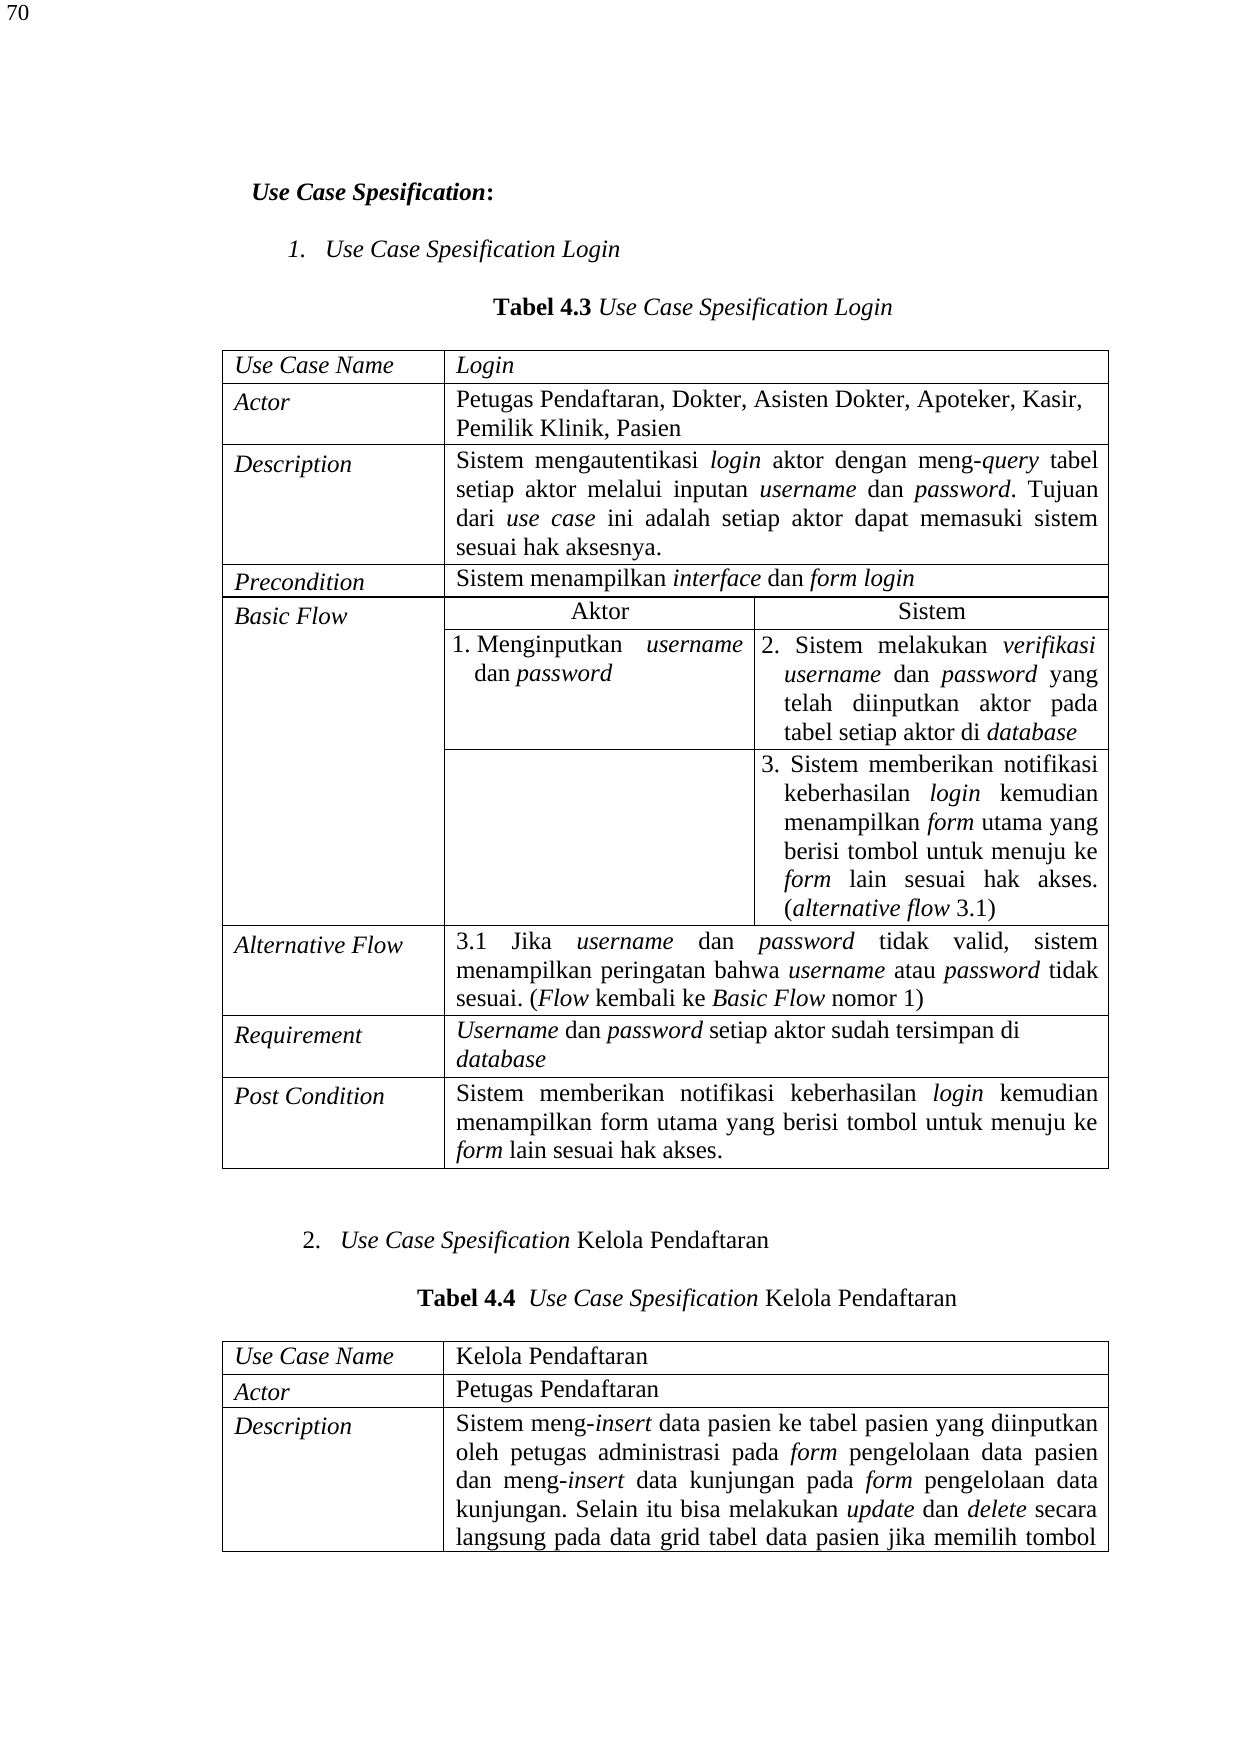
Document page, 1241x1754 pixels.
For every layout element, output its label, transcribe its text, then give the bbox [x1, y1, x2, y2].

table_header Kelola Pendaftaran [444, 1342, 1108, 1374]
table_header Use Case Name [223, 351, 444, 383]
table_cell Precondition [223, 565, 444, 596]
table_cell Aktor [445, 598, 754, 629]
text Tabel 4.3 Use Case Spesification Login [321, 292, 1067, 320]
list Use Case Spesification Login [287, 234, 1209, 263]
table_cell Sistem meng-insert data pasien ke tabel pasien yang diinputkan oleh petugas administrasi pada form pengelolaan data pasien dan meng-insert data kunjungan pada form pengelolaan data kunjungan. Selain itu bisa melakukan update dan delete secara langsung pada data grid tabel data pasien jika memilih tombol [444, 1408, 1108, 1551]
table_header Use Case Name [223, 1342, 443, 1374]
subtitle Use Case Spesification: [251, 177, 1209, 206]
table_cell Actor [223, 1375, 443, 1407]
table_cell Sistem menampilkan interface dan form login [445, 565, 1108, 596]
table_cell Description [223, 1408, 443, 1551]
table_cell 3. Sistem memberikan notifikasi keberhasilan login kemudian menampilkan form utama yang berisi tombol untuk menuju ke form lain sesuai hak akses. (alternative flow 3.1) [755, 750, 1108, 925]
table_cell Sistem memberikan notifikasi keberhasilan login kemudian menampilkan form utama yang berisi tombol untuk menuju ke form lain sesuai hak akses. [445, 1078, 1108, 1168]
table_cell Alternative Flow [223, 926, 444, 1015]
table_cell 3.1 Jika username dan password tidak valid, sistem menampilkan peringatan bahwa username atau password tidak sesuai. (Flow kembali ke Basic Flow nomor 1) [445, 926, 1108, 1015]
table_cell Description [223, 445, 444, 563]
table_header Login [445, 351, 1108, 383]
table_cell Post Condition [223, 1078, 444, 1168]
table_cell 1. Menginputkan username dan password [445, 630, 754, 748]
table_cell Sistem mengautentikasi login aktor dengan meng-query tabel setiap aktor melalui inputan username dan password. Tujuan dari use case ini adalah setiap aktor dapat memasuki sistem sesuai hak aksesnya. [445, 445, 1108, 563]
table_cell Username dan password setiap aktor sudah tersimpan di database [445, 1016, 1108, 1077]
list Use Case Spesification Kelola Pendaftaran [302, 1225, 1209, 1254]
table_cell 2. Sistem melakukan verifikasi username dan password yang telah diinputkan aktor pada tabel setiap aktor di database [755, 630, 1108, 748]
table_cell Petugas Pendaftaran, Dokter, Asisten Dokter, Apoteker, Kasir, Pemilik Klinik, Pasien [445, 384, 1108, 444]
table_cell Petugas Pendaftaran [444, 1375, 1108, 1407]
table_cell Sistem [755, 598, 1108, 629]
table_cell Basic Flow [223, 598, 444, 925]
text Tabel 4.4 Use Case Spesification Kelola Pendaftaran [321, 1283, 1053, 1312]
table_cell Requirement [223, 1016, 444, 1077]
table_cell [445, 750, 754, 925]
table_cell Actor [223, 384, 444, 444]
